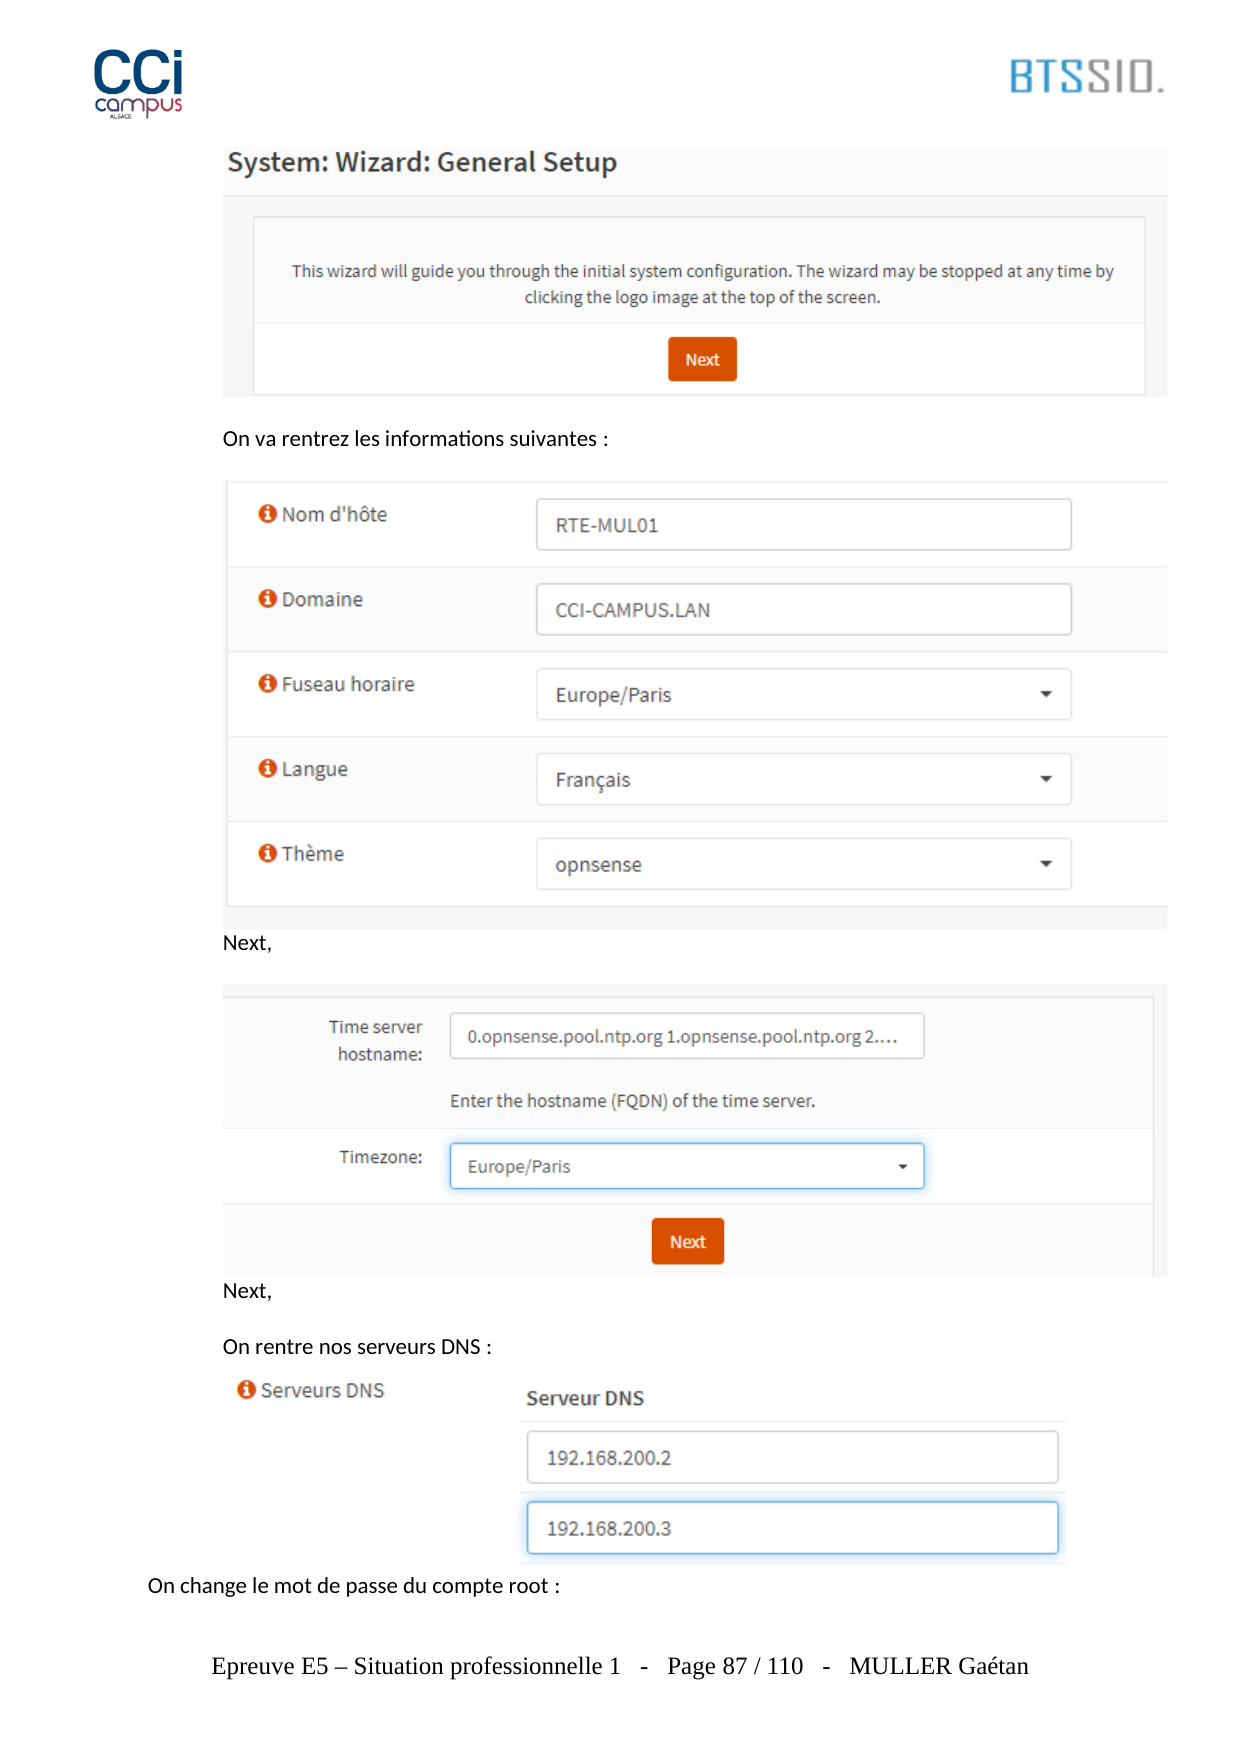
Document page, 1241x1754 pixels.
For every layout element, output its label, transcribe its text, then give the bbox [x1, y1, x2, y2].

picture [222, 147, 1168, 397]
picture [222, 480, 1168, 929]
picture [81, 44, 194, 123]
picture [222, 1360, 1067, 1572]
list On va rentrez les informations suivantes : [223, 424, 1093, 452]
picture [1004, 46, 1169, 104]
text On change le mot de passe du compte root : [148, 1571, 1093, 1599]
list Next, [223, 929, 1093, 956]
list On rentre nos serveurs DNS : [223, 1332, 1093, 1360]
list Next, [223, 1277, 1093, 1304]
picture [222, 984, 1168, 1277]
